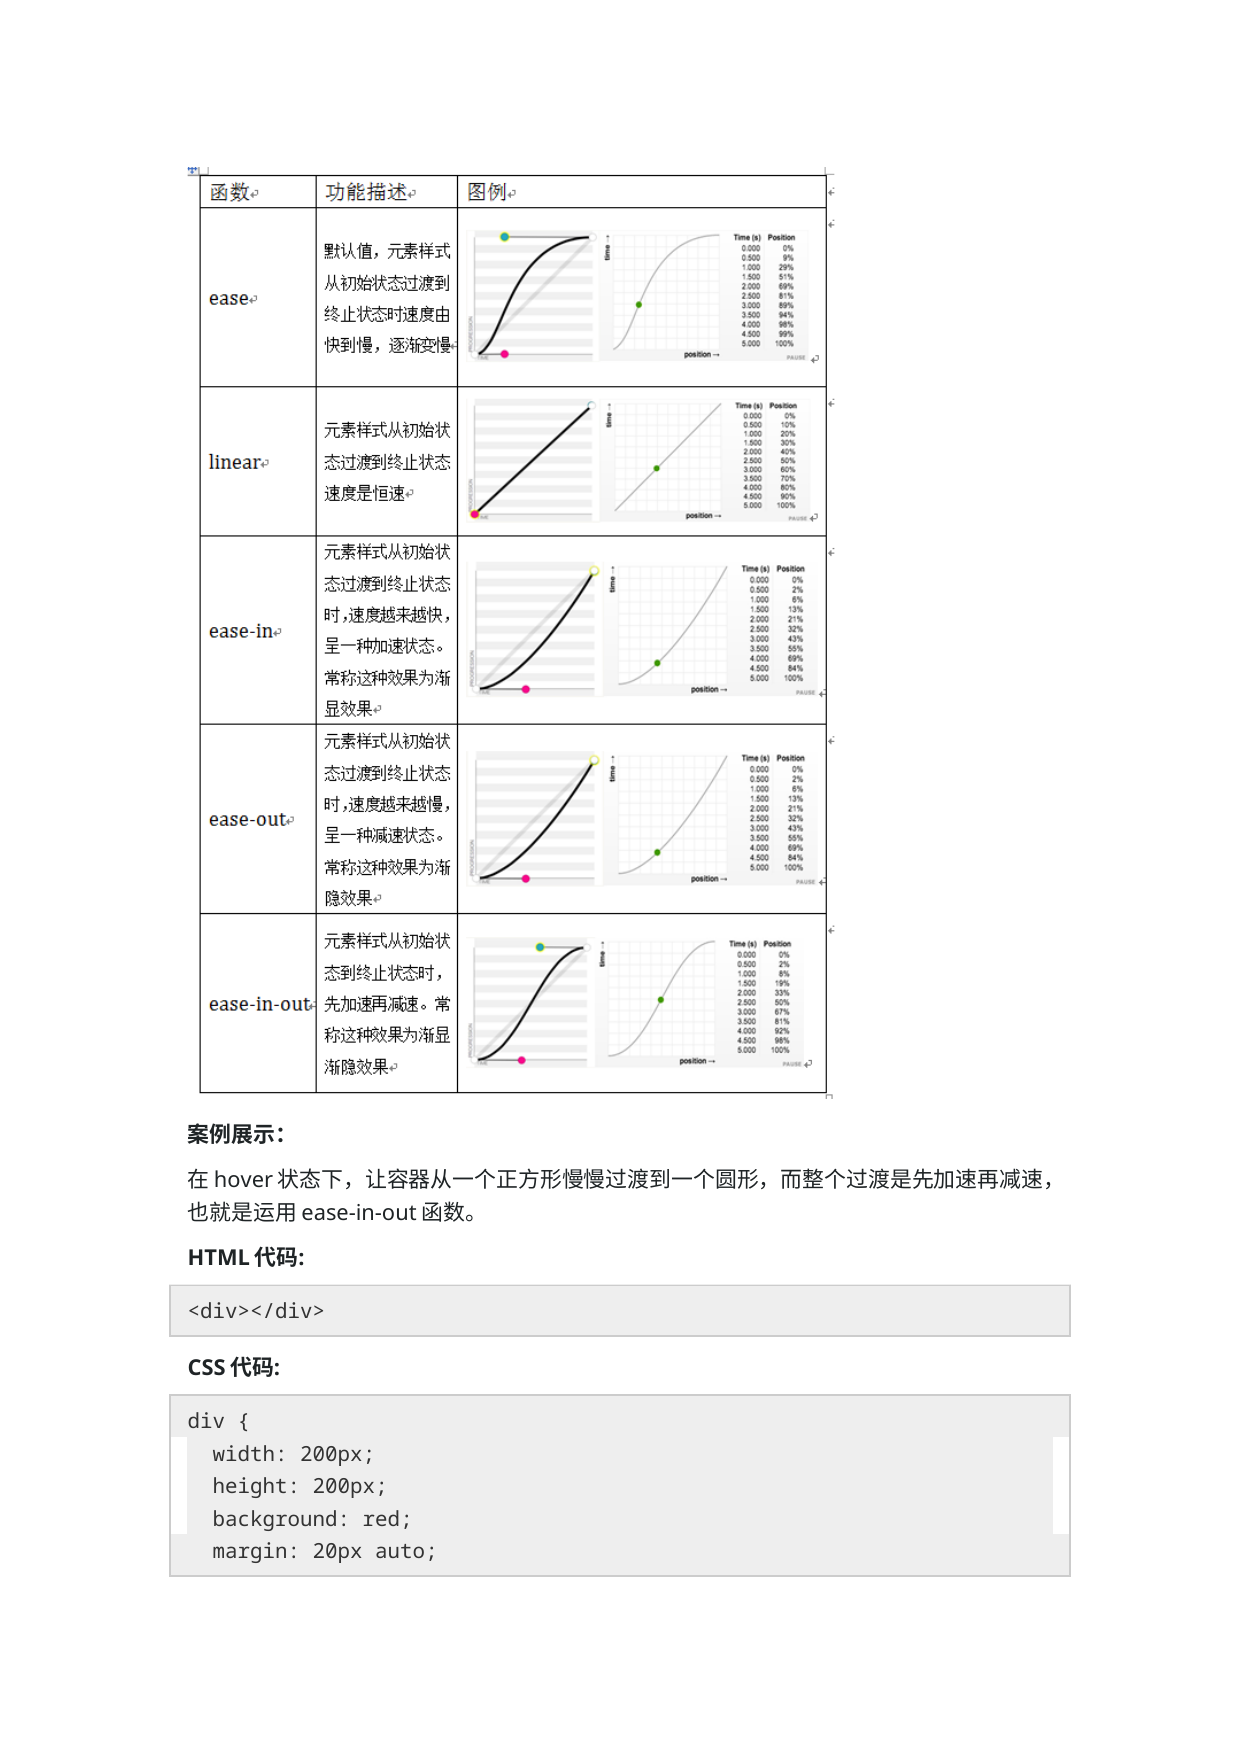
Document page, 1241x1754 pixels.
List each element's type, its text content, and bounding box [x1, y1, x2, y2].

text width: 200px; [187, 1437, 1053, 1469]
text 在hover状态下，让容器从一个正方形慢慢过渡到一个圆形，而整个过渡是先加速再减速，也就是运用ease-in-out函数。 [187, 1162, 1053, 1227]
text div { [171, 1396, 1069, 1437]
text 案例展示： [187, 1117, 1053, 1149]
text CSS代码: [187, 1349, 1053, 1382]
text HTML代码: [187, 1239, 1053, 1272]
text margin: 20px auto; [171, 1524, 1069, 1575]
text <div></div> [171, 1286, 1069, 1335]
picture [187, 167, 835, 1099]
text height: 200px; [187, 1469, 1053, 1502]
text background: red; [187, 1502, 1053, 1524]
